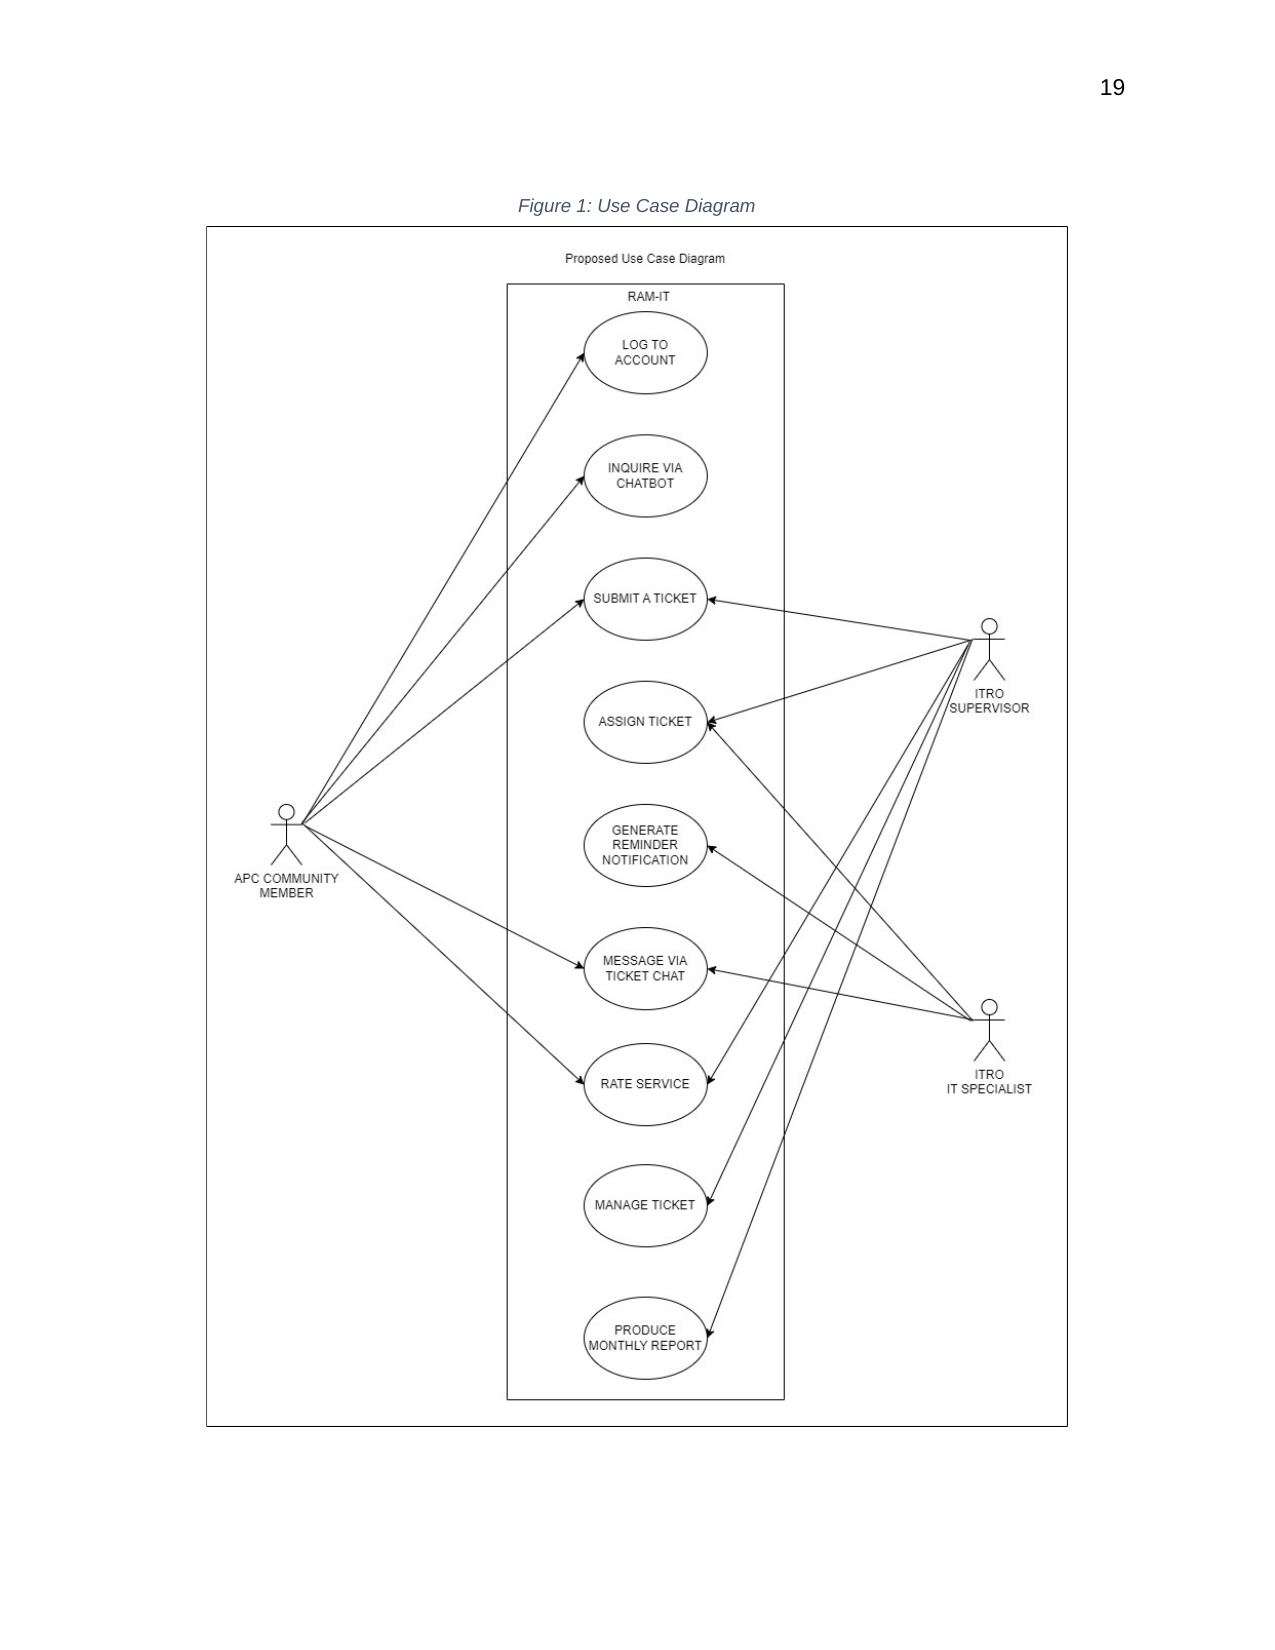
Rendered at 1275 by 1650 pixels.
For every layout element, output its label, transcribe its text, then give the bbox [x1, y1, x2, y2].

picture [206, 226, 1069, 1427]
